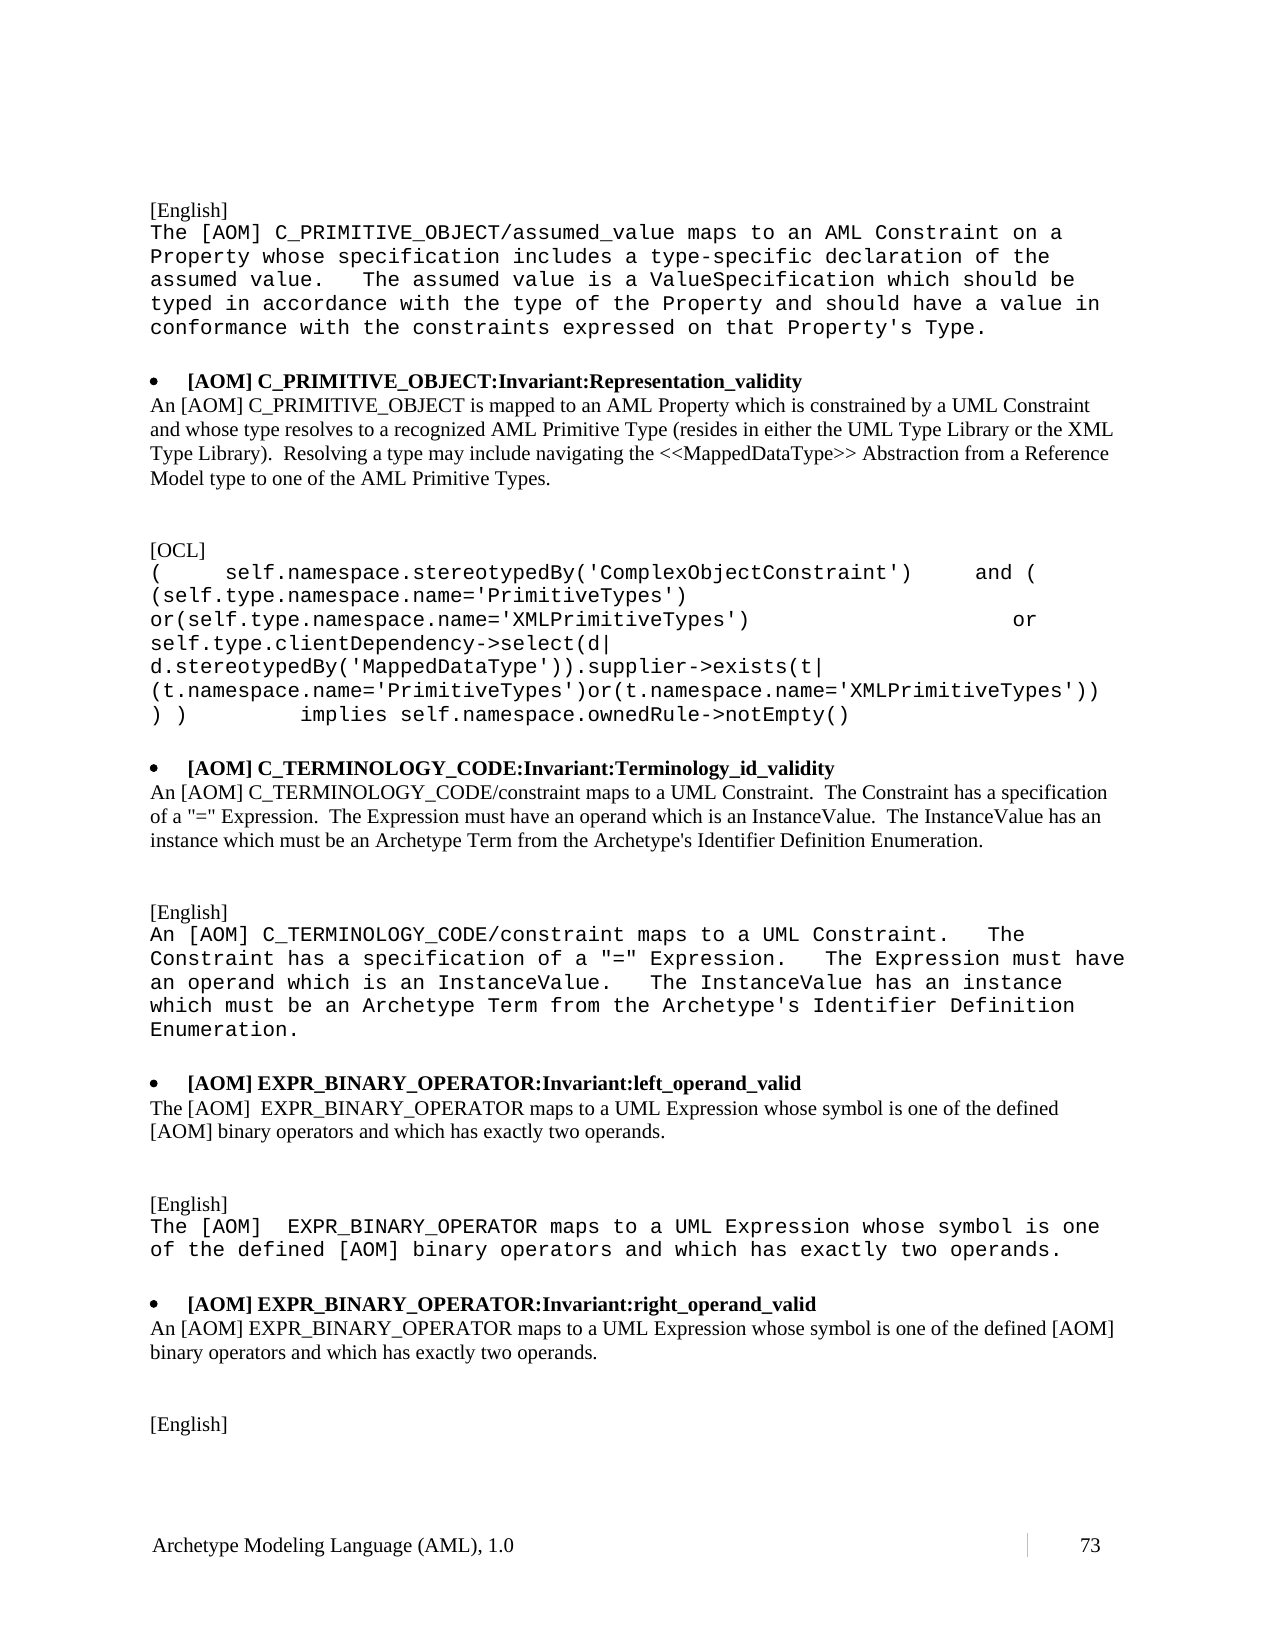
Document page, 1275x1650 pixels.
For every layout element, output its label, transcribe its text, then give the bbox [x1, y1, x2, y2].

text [150, 222, 1125, 340]
text [English] [150, 1412, 1125, 1436]
text The [AOM] EXPR_BINARY_OPERATOR maps to a UML Expression whose symbol is one of the defined [AOM] binary operators and which has exactly two operands. [150, 1095, 1125, 1143]
text [OCL] [150, 538, 1125, 562]
text ( self.namespace.stereotypedBy('ComplexObjectConstraint') and ( (self.type.namespace.name='PrimitiveTypes') or(self.type.namespace.name='XMLPrimitiveTypes') or self.type.clientDependency->select(d|d.stereotypedBy('MappedDataType')).supplier->exists(t|(t.namespace.name='PrimitiveTypes')or(t.namespace.name='XMLPrimitiveTypes')) ) ) implies self.namespace.ownedRule->notEmpty() [150, 562, 1125, 727]
text An [AOM] EXPR_BINARY_OPERATOR maps to a UML Expression whose symbol is one of the defined [AOM] binary operators and which has exactly two operands. [150, 1316, 1125, 1364]
text [English] [150, 198, 1125, 222]
list [AOM] EXPR_BINARY_OPERATOR:Invariant:right_operand_valid [150, 1292, 1125, 1316]
text An [AOM] C_TERMINOLOGY_CODE/constraint maps to a UML Constraint. The Constraint has a specification of a "=" Expression. The Expression must have an operand which is an InstanceValue. The InstanceValue has an instance which must be an Archetype Term from the Archetype's Identifier Definition Enumeration. [150, 924, 1125, 1043]
list [AOM] C_PRIMITIVE_OBJECT:Invariant:Representation_validity [150, 369, 1125, 393]
text [English] [150, 1192, 1125, 1216]
text An [AOM] C_PRIMITIVE_OBJECT is mapped to an AML Property which is constrained by a UML Constraint and whose type resolves to a recognized AML Primitive Type (resides in either the UML Type Library or the XML Type Library). Resolving a type may include navigating the <<MappedDataType>> Abstraction from a Reference Model type to one of the AML Primitive Types. [150, 393, 1125, 489]
list [AOM] EXPR_BINARY_OPERATOR:Invariant:left_operand_valid [150, 1071, 1125, 1095]
list [AOM] C_TERMINOLOGY_CODE:Invariant:Terminology_id_validity [150, 756, 1125, 780]
text An [AOM] C_TERMINOLOGY_CODE/constraint maps to a UML Constraint. The Constraint has a specification of a "=" Expression. The Expression must have an operand which is an InstanceValue. The InstanceValue has an instance which must be an Archetype Term from the Archetype's Identifier Definition Enumeration. [150, 780, 1125, 852]
text [English] [150, 900, 1125, 924]
text The [AOM] EXPR_BINARY_OPERATOR maps to a UML Expression whose symbol is one of the defined [AOM] binary operators and which has exactly two operands. [150, 1216, 1125, 1263]
